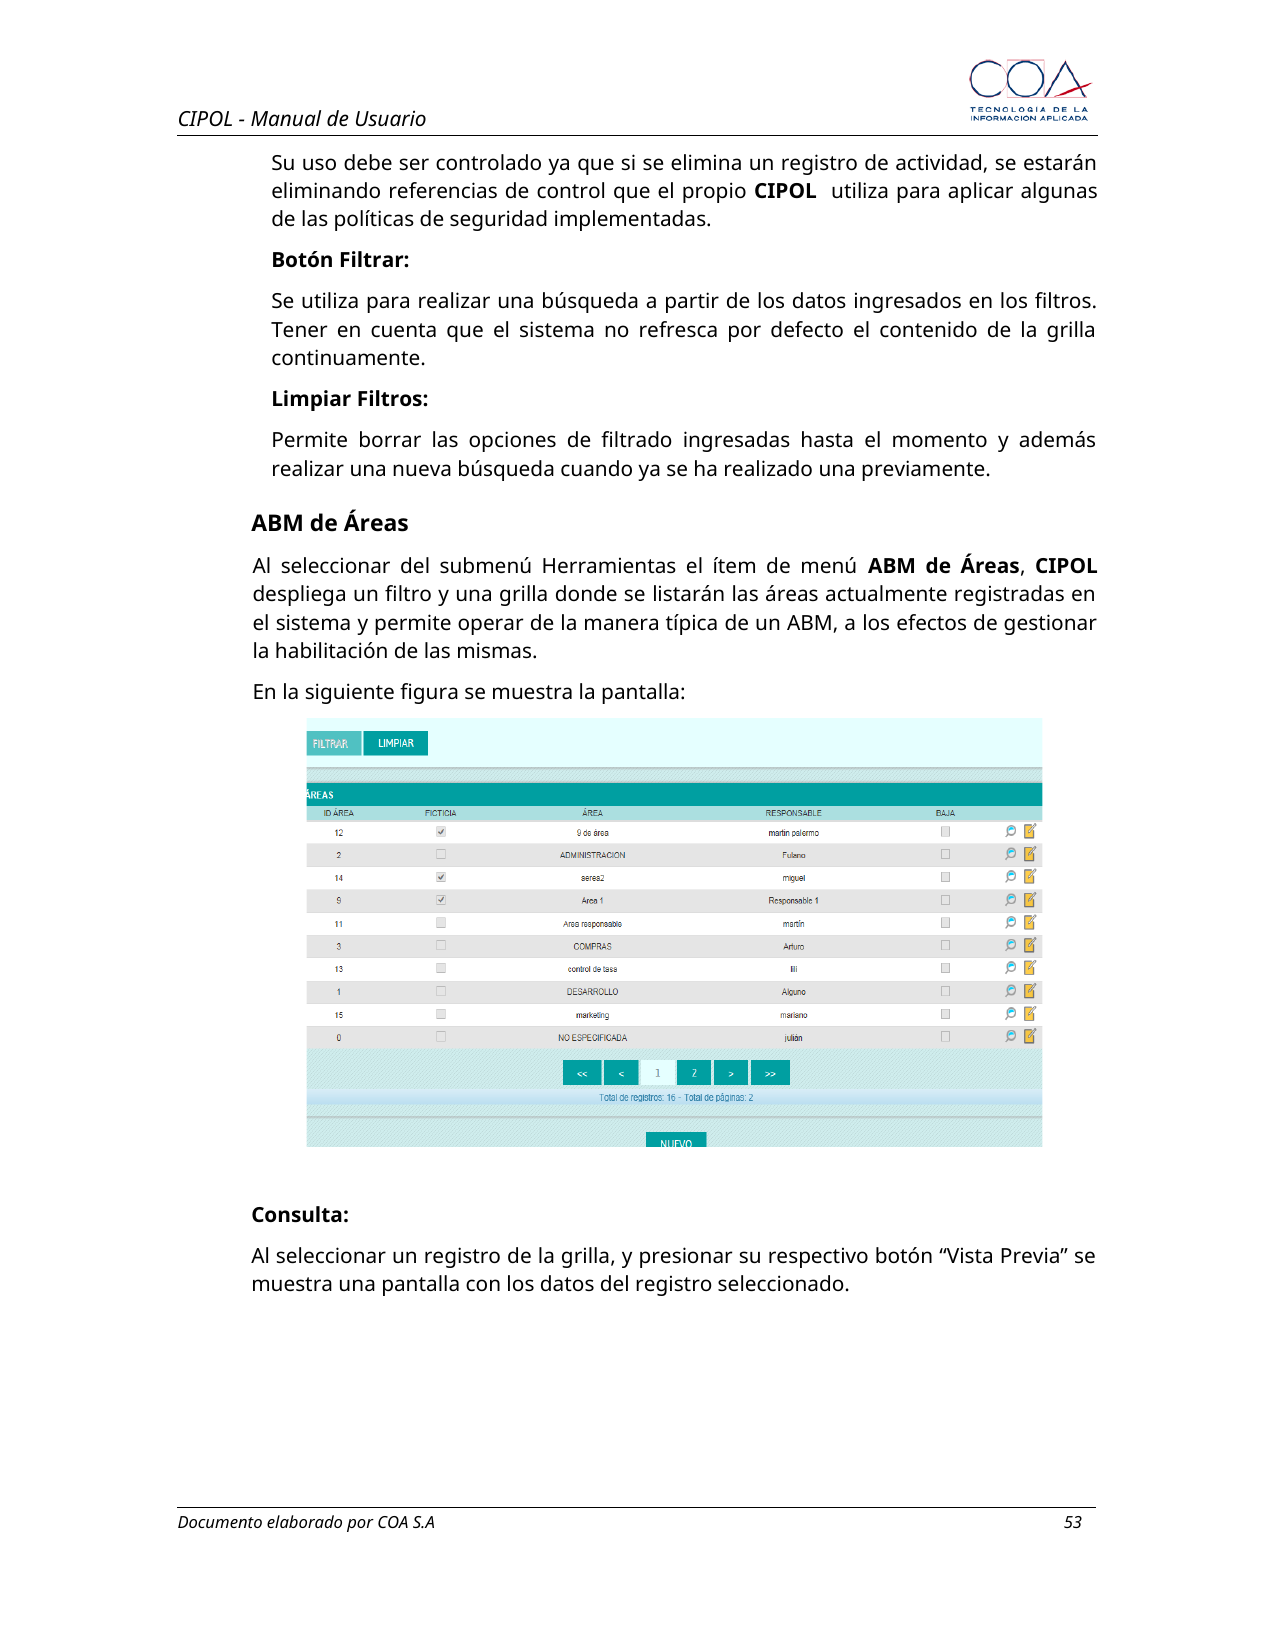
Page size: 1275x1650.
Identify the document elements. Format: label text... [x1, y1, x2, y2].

text Consulta: [251, 1200, 1098, 1228]
text Limpiar Filtros: [271, 384, 1098, 413]
text Botón Filtrar: [271, 246, 1098, 274]
text En la siguiente figura se muestra la pantalla: [252, 677, 1098, 706]
text Al seleccionar un registro de la grilla, y presionar su respectivo botón “Vista Previa” se muestra una pantalla con los datos del registro seleccionado. [251, 1241, 1098, 1298]
text Su uso debe ser controlado ya que si se elimina un registro de actividad, se estarán eliminando referencias de control que el propio CIPOL utiliza para aplicar algunas de las políticas de seguridad implementadas. [271, 148, 1098, 233]
text Permite borrar las opciones de filtrado ingresadas hasta el momento y además realizar una nueva búsqueda cuando ya se ha realizado una previamente. [271, 425, 1098, 482]
text Al seleccionar del submenú Herramientas el ítem de menú ABM de Áreas, CIPOL despliega un filtro y una grilla donde se listarán las áreas actualmente registradas en el sistema y permite operar de la manera típica de un ABM, a los efectos de gestionar la habilitación de las mismas. [252, 551, 1098, 664]
picture [306, 718, 1043, 1147]
subtitle ABM de Áreas [251, 507, 1098, 538]
text Se utiliza para realizar una búsqueda a partir de los datos ingresados en los filtros. Tener en cuenta que el sistema no refresca por defecto el contenido de la grilla continuamente. [271, 286, 1098, 372]
picture [964, 49, 1096, 127]
